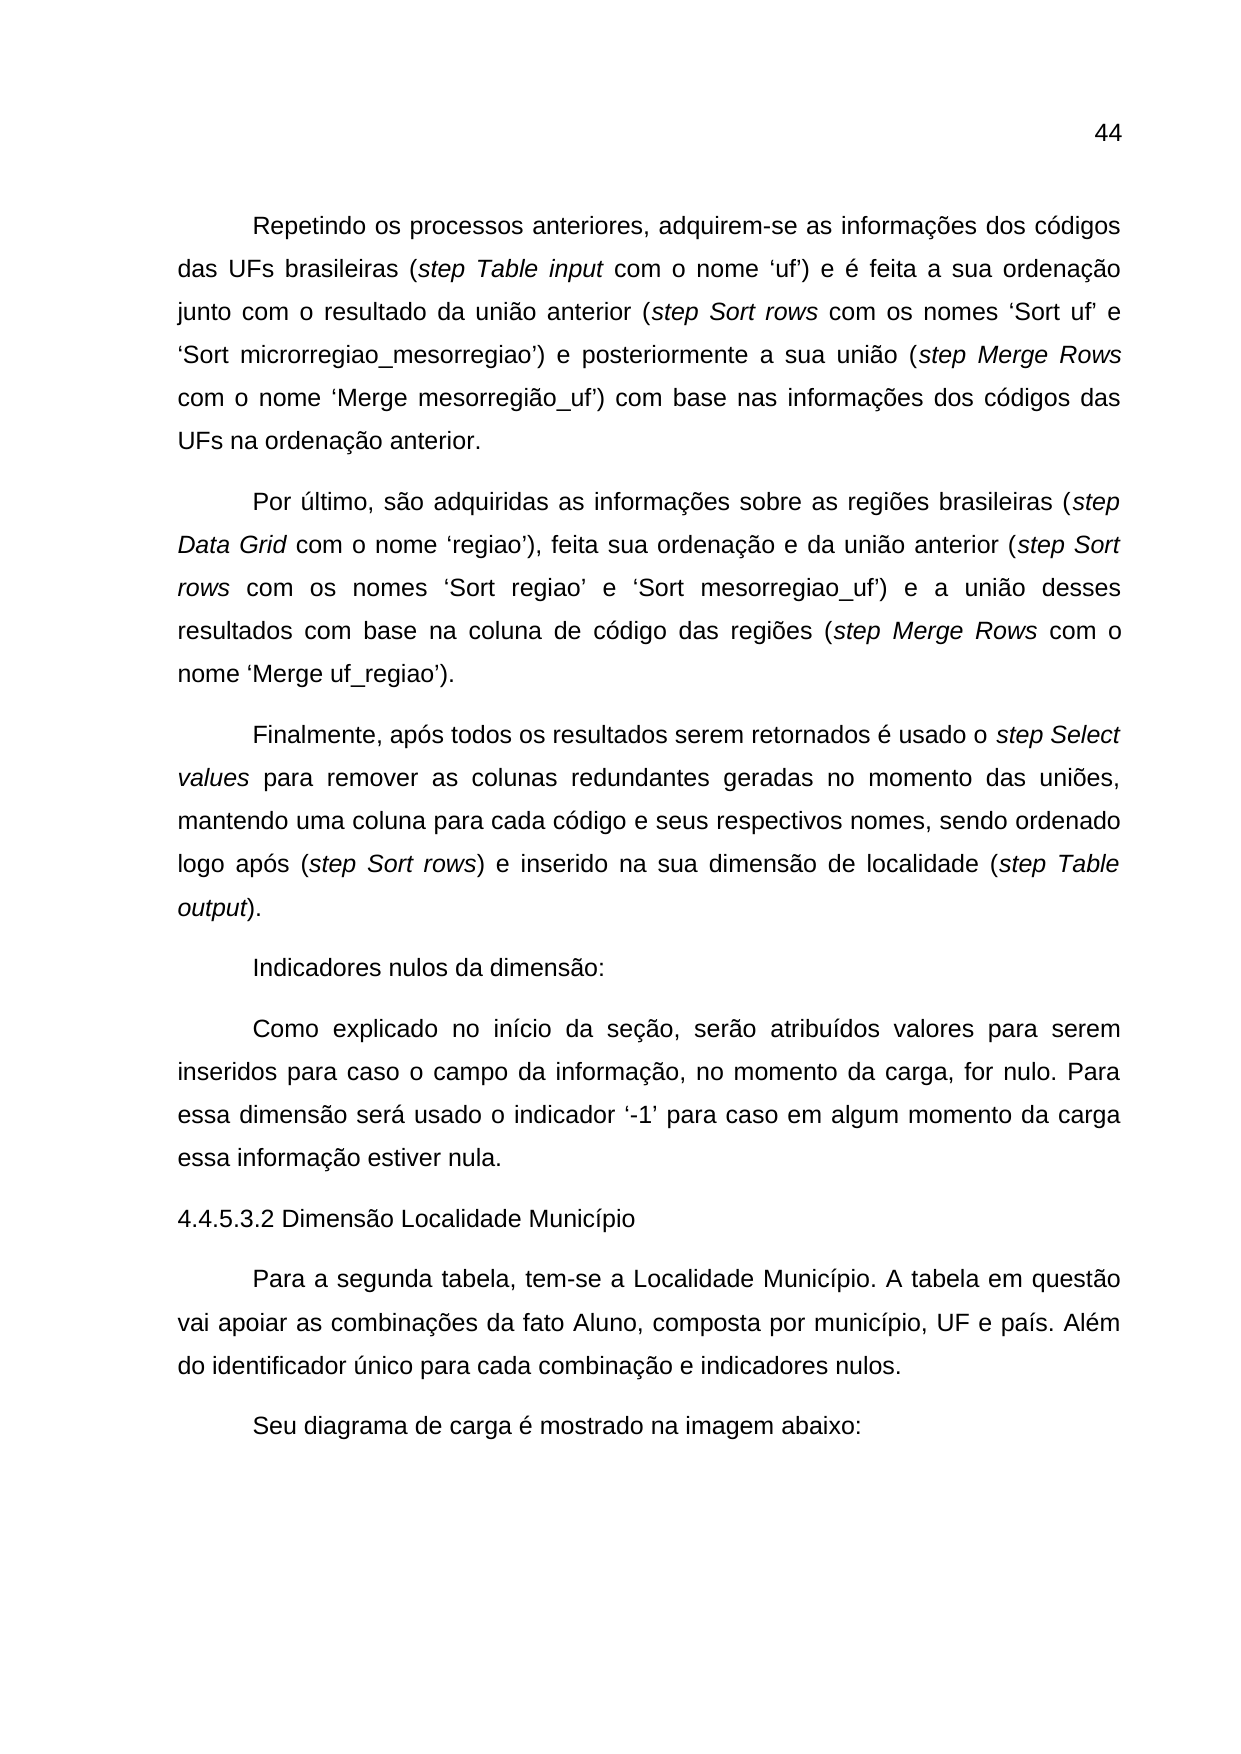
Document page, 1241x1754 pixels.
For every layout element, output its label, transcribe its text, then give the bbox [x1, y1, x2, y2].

text Finalmente, após todos os resultados serem retornados é usado o step Select values para remover as colunas redundantes geradas no momento das uniões, mantendo uma coluna para cada código e seus respectivos nomes, sendo ordenado logo após (step Sort rows) e inserido na sua dimensão de localidade (step Table output). [177, 720, 1122, 921]
text Indicadores nulos da dimensão: [177, 953, 1122, 982]
text Como explicado no início da seção, serão atribuídos valores para serem inseridos para caso o campo da informação, no momento da carga, for nulo. Para essa dimensão será usado o indicador ‘-1’ para caso em algum momento da carga essa informação estiver nula. [177, 1014, 1122, 1172]
text Repetindo os processos anteriores, adquirem-se as informações dos códigos das UFs brasileiras (step Table input com o nome ‘uf’) e é feita a sua ordenação junto com o resultado da união anterior (step Sort rows com os nomes ‘Sort uf’ e ‘Sort microrregiao_mesorregiao’) e posteriormente a sua união (step Merge Rows com o nome ‘Merge mesorregião_uf’) com base nas informações dos códigos das UFs na ordenação anterior. [177, 211, 1122, 455]
text Seu diagrama de carga é mostrado na imagem abaixo: [177, 1411, 1122, 1440]
subtitle 4.4.5.3.2 Dimensão Localidade Município [177, 1204, 1122, 1232]
text Por último, são adquiridas as informações sobre as regiões brasileiras (step Data Grid com o nome ‘regiao’), feita sua ordenação e da união anterior (step Sort rows com os nomes ‘Sort regiao’ e ‘Sort mesorregiao_uf’) e a união desses resultados com base na coluna de código das regiões (step Merge Rows com o nome ‘Merge uf_regiao’). [177, 487, 1122, 688]
text Para a segunda tabela, tem-se a Localidade Município. A tabela em questão vai apoiar as combinações da fato Aluno, composta por município, UF e país. Além do identificador único para cada combinação e indicadores nulos. [177, 1264, 1122, 1379]
